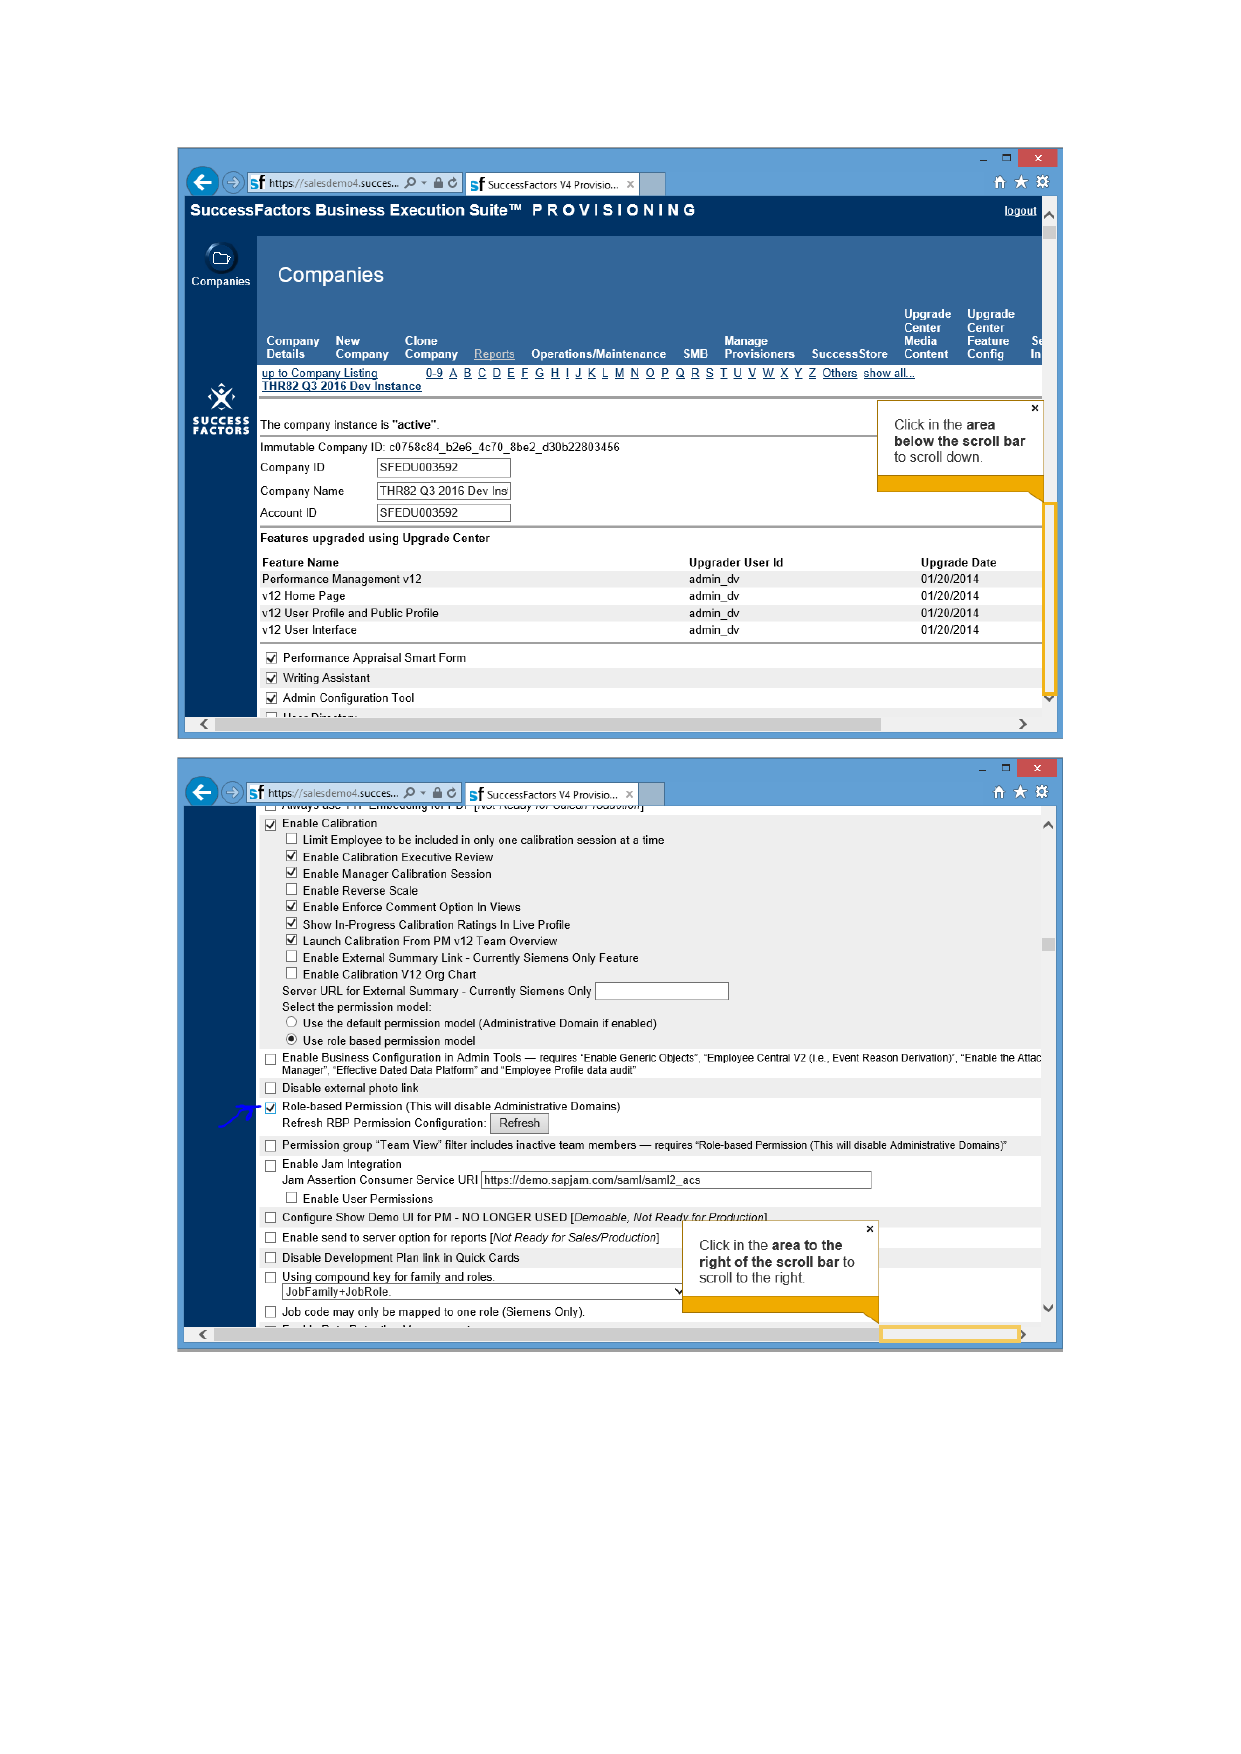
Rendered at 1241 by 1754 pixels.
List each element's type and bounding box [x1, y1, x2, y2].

picture [177, 757, 1063, 1352]
picture [177, 147, 1063, 739]
